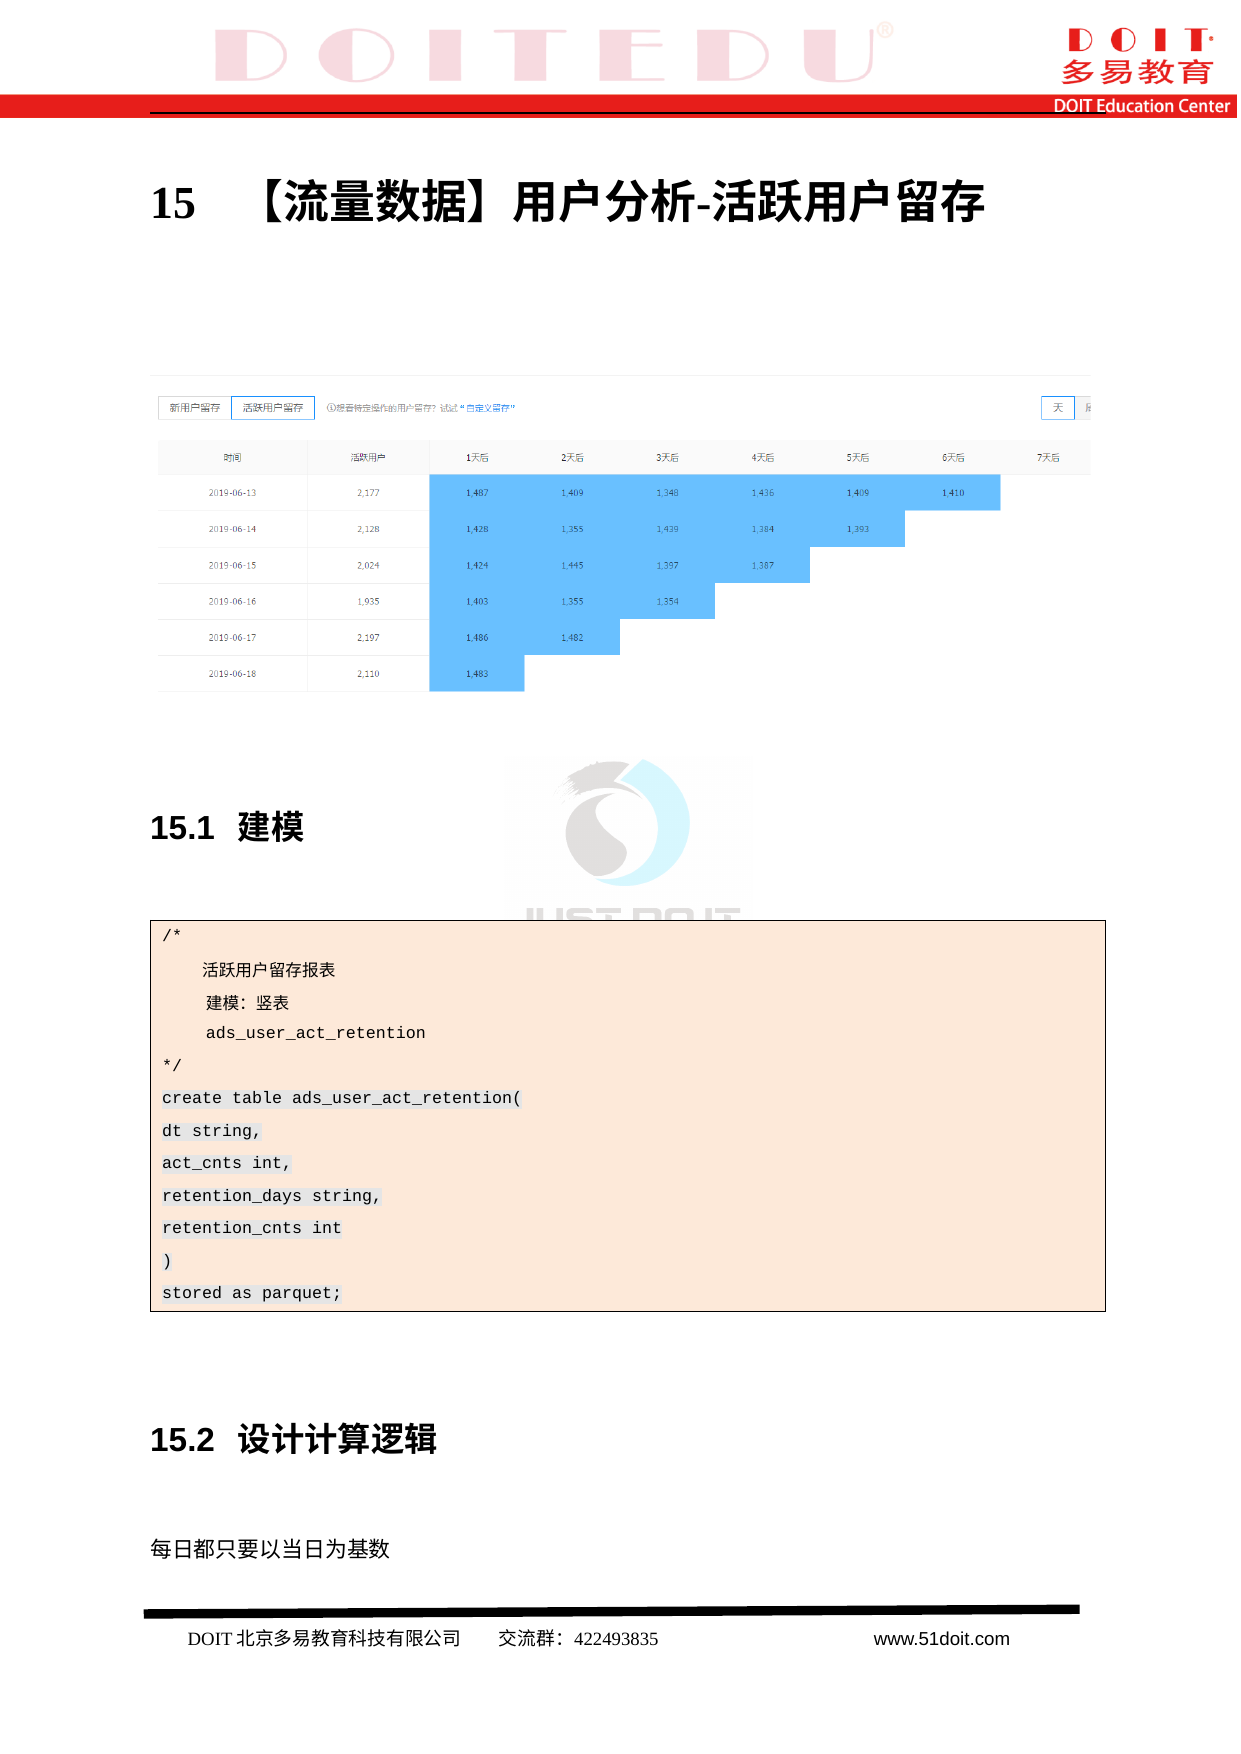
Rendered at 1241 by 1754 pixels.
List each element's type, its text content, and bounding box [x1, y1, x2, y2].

subtitle 设计计算逻辑 [150, 1404, 1106, 1469]
table_header /* 活跃用户留存报表 建模：竖表 ads_user_act_retention */ create table ads_user_act_retention( dt string, act_cnts int, retention_days string, retention_cnts int ) stored as parquet; [151, 921, 1105, 1311]
subtitle 【流量数据】用户分析-活跃用户留存 [150, 150, 1106, 248]
text 每日都只要以当日为基数 [150, 1531, 1106, 1564]
subtitle 建模 [150, 793, 1106, 858]
picture [150, 375, 1091, 733]
picture [0, 14, 1237, 118]
